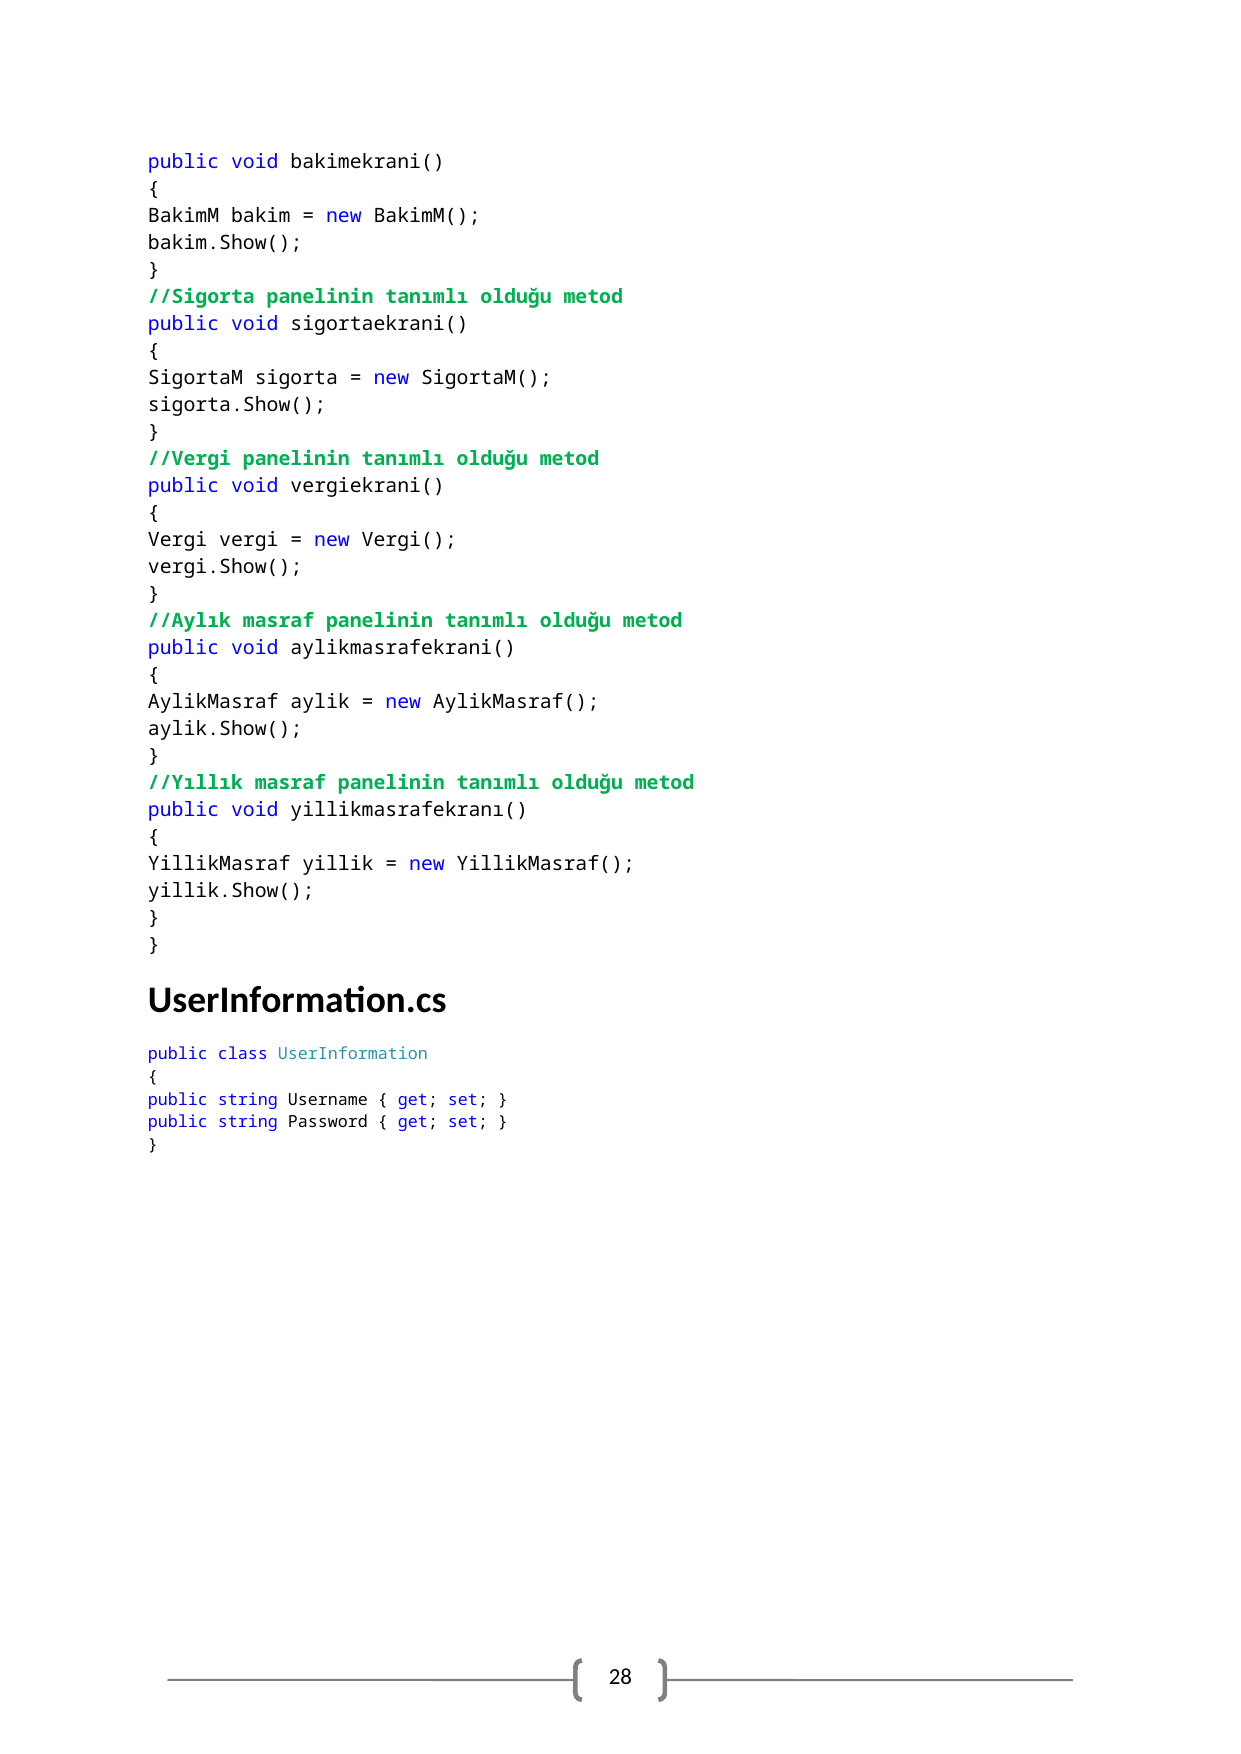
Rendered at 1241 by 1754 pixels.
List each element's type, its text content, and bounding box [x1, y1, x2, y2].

text //Sigorta panelinin tanımlı olduğu metod [148, 282, 1093, 309]
text } [148, 256, 1093, 282]
text sigorta.Show(); [148, 390, 1093, 417]
text } [148, 930, 1093, 957]
text } [148, 741, 1093, 768]
text public void sigortaekrani() [148, 309, 1093, 336]
text { [148, 498, 1093, 525]
text vergi.Show(); [148, 552, 1093, 579]
text yillik.Show(); [148, 876, 1093, 903]
text public void bakimekrani() [148, 148, 1093, 174]
text { [148, 174, 1093, 202]
text Vergi vergi = new Vergi(); [148, 525, 1093, 552]
text { [148, 1064, 1093, 1087]
text BakimM bakim = new BakimM(); [148, 202, 1093, 228]
text SigortaM sigorta = new SigortaM(); [148, 363, 1093, 390]
text { [148, 660, 1093, 687]
text } [148, 903, 1093, 930]
text YillikMasraf yillik = new YillikMasraf(); [148, 849, 1093, 876]
text aylik.Show(); [148, 714, 1093, 741]
text { [148, 336, 1093, 363]
text //Vergi panelinin tanımlı olduğu metod [148, 444, 1093, 471]
text public void aylikmasrafekrani() [148, 633, 1093, 660]
text public void vergiekrani() [148, 471, 1093, 498]
text { [148, 822, 1093, 849]
text public class UserInformation [148, 1042, 1093, 1064]
text //Yıllık masraf panelinin tanımlı olduğu metod [148, 768, 1093, 795]
text } [148, 1133, 1093, 1155]
text AylikMasraf aylik = new AylikMasraf(); [148, 687, 1093, 714]
text public string Username { get; set; } [148, 1087, 1093, 1110]
text } [148, 579, 1093, 606]
text public void yillikmasrafekranı() [148, 795, 1093, 822]
text } [148, 417, 1093, 444]
text //Aylık masraf panelinin tanımlı olduğu metod [148, 606, 1093, 633]
text public string Password { get; set; } [148, 1110, 1093, 1133]
text UserInformation.cs [148, 976, 1093, 1022]
text bakim.Show(); [148, 228, 1093, 256]
